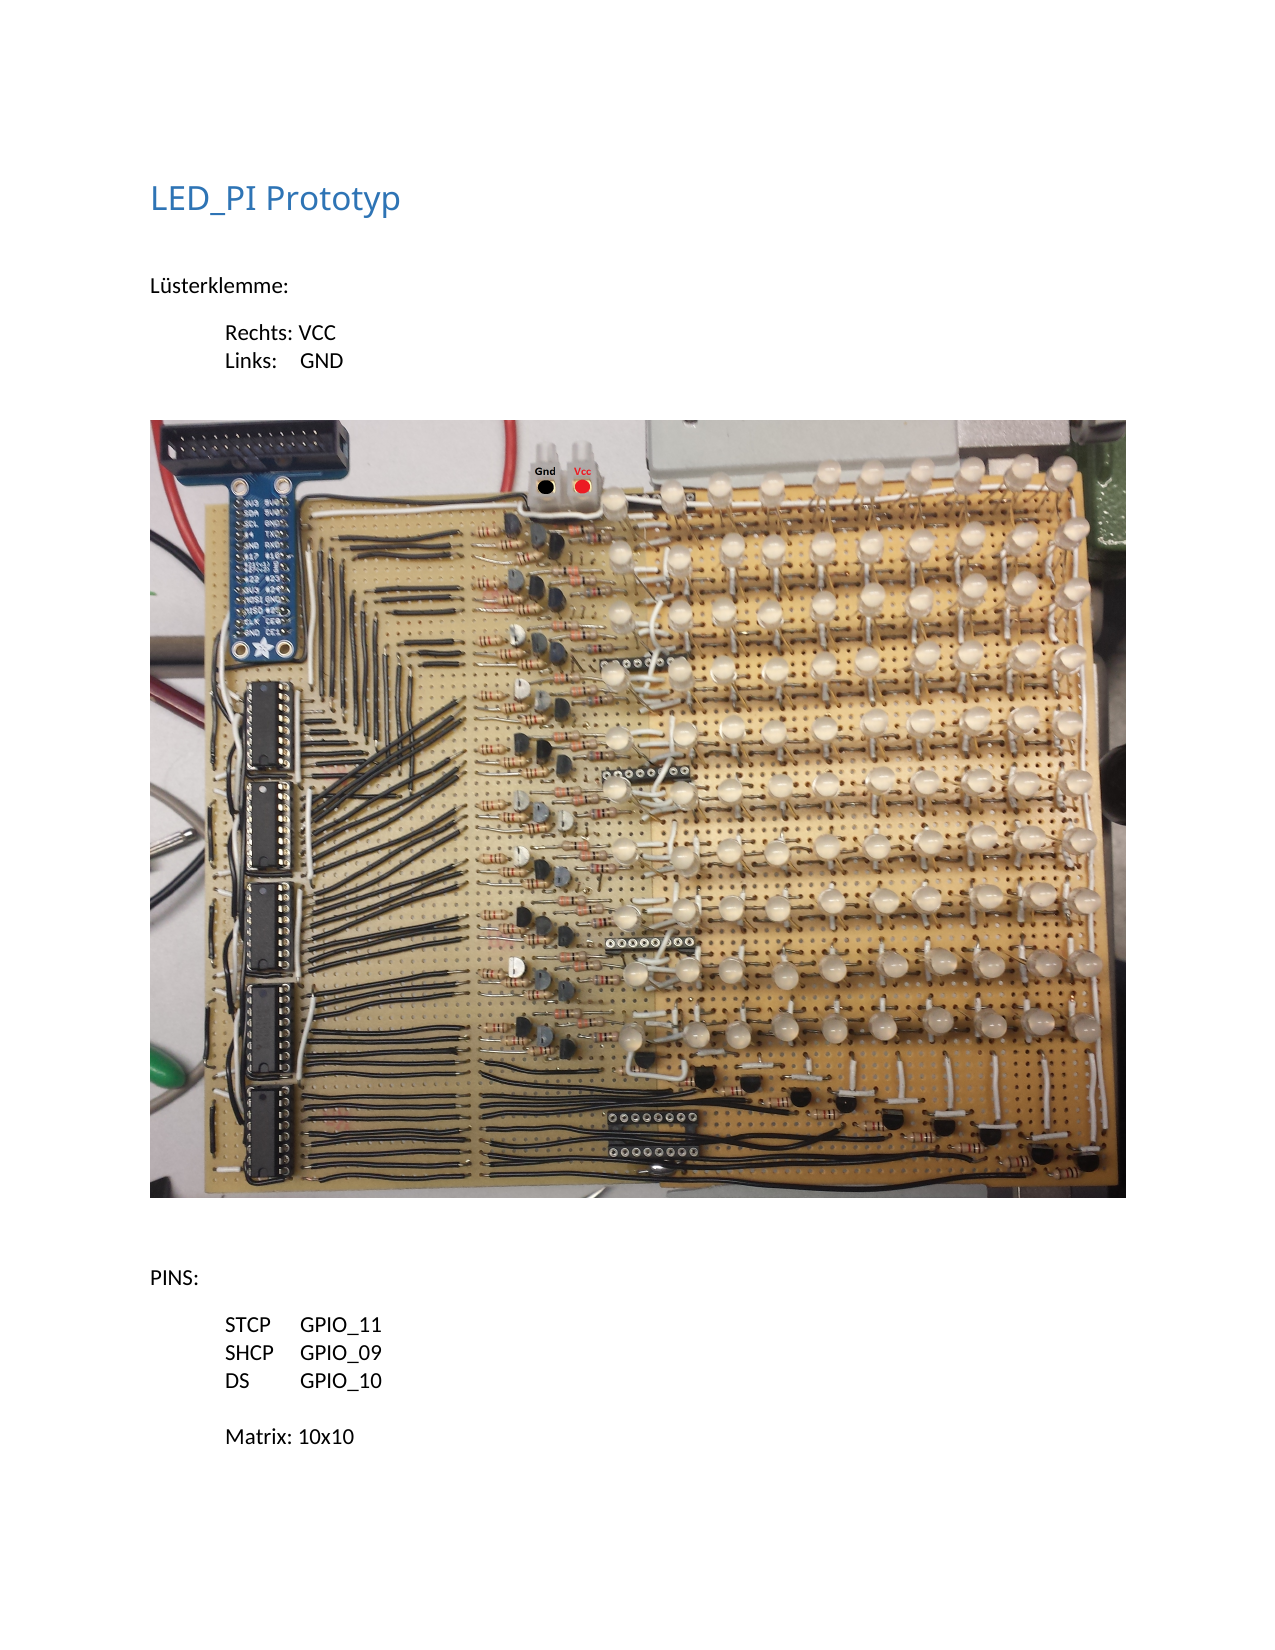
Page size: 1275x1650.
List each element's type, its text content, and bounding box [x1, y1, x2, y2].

text STCP GPIO_11 [150, 1310, 1125, 1338]
text Lüsterklemme: [150, 271, 1125, 299]
text SHCP GPIO_09 [150, 1338, 1125, 1366]
text PINS: [150, 1263, 1125, 1291]
text DS GPIO_10 [150, 1366, 1125, 1394]
text Matrix: 10x10 [150, 1422, 1125, 1450]
text Links: GND [150, 346, 1125, 374]
picture [150, 420, 1126, 1198]
text Rechts: VCC [150, 318, 1125, 346]
subtitle LED_PI Prototyp [150, 175, 1125, 220]
